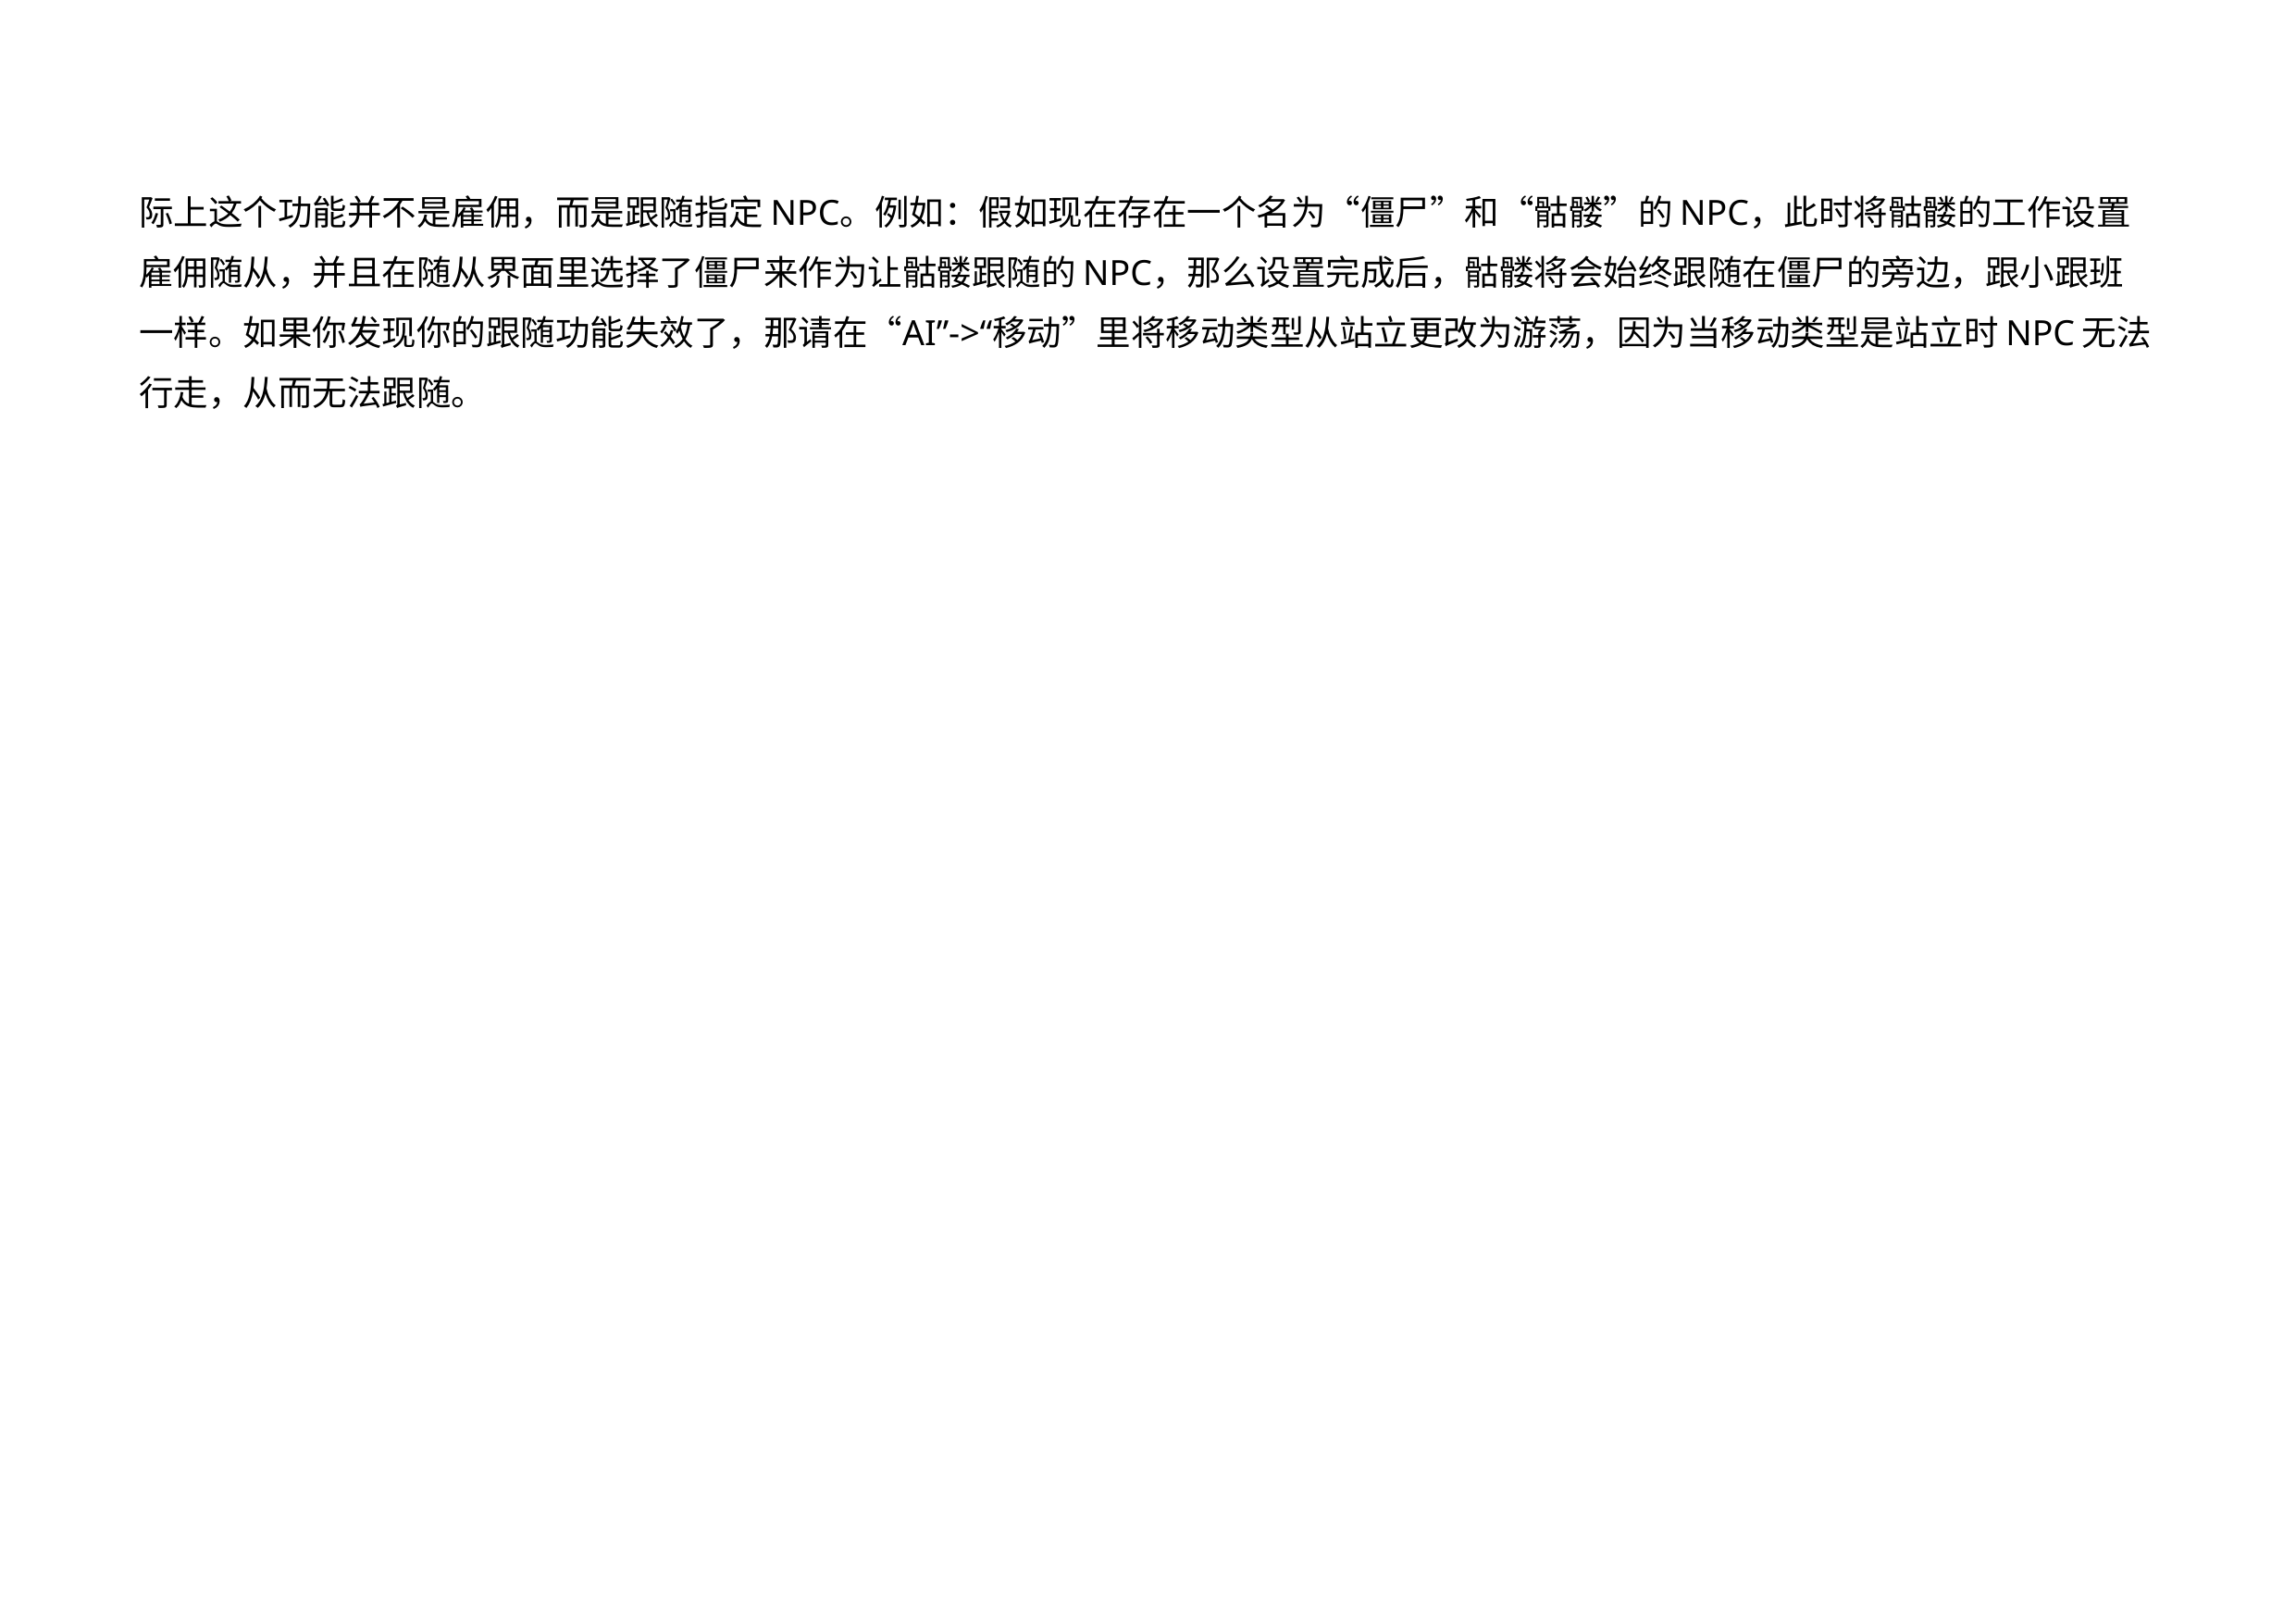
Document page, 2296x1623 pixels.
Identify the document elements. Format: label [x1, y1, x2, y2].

text [139, 180, 2156, 420]
